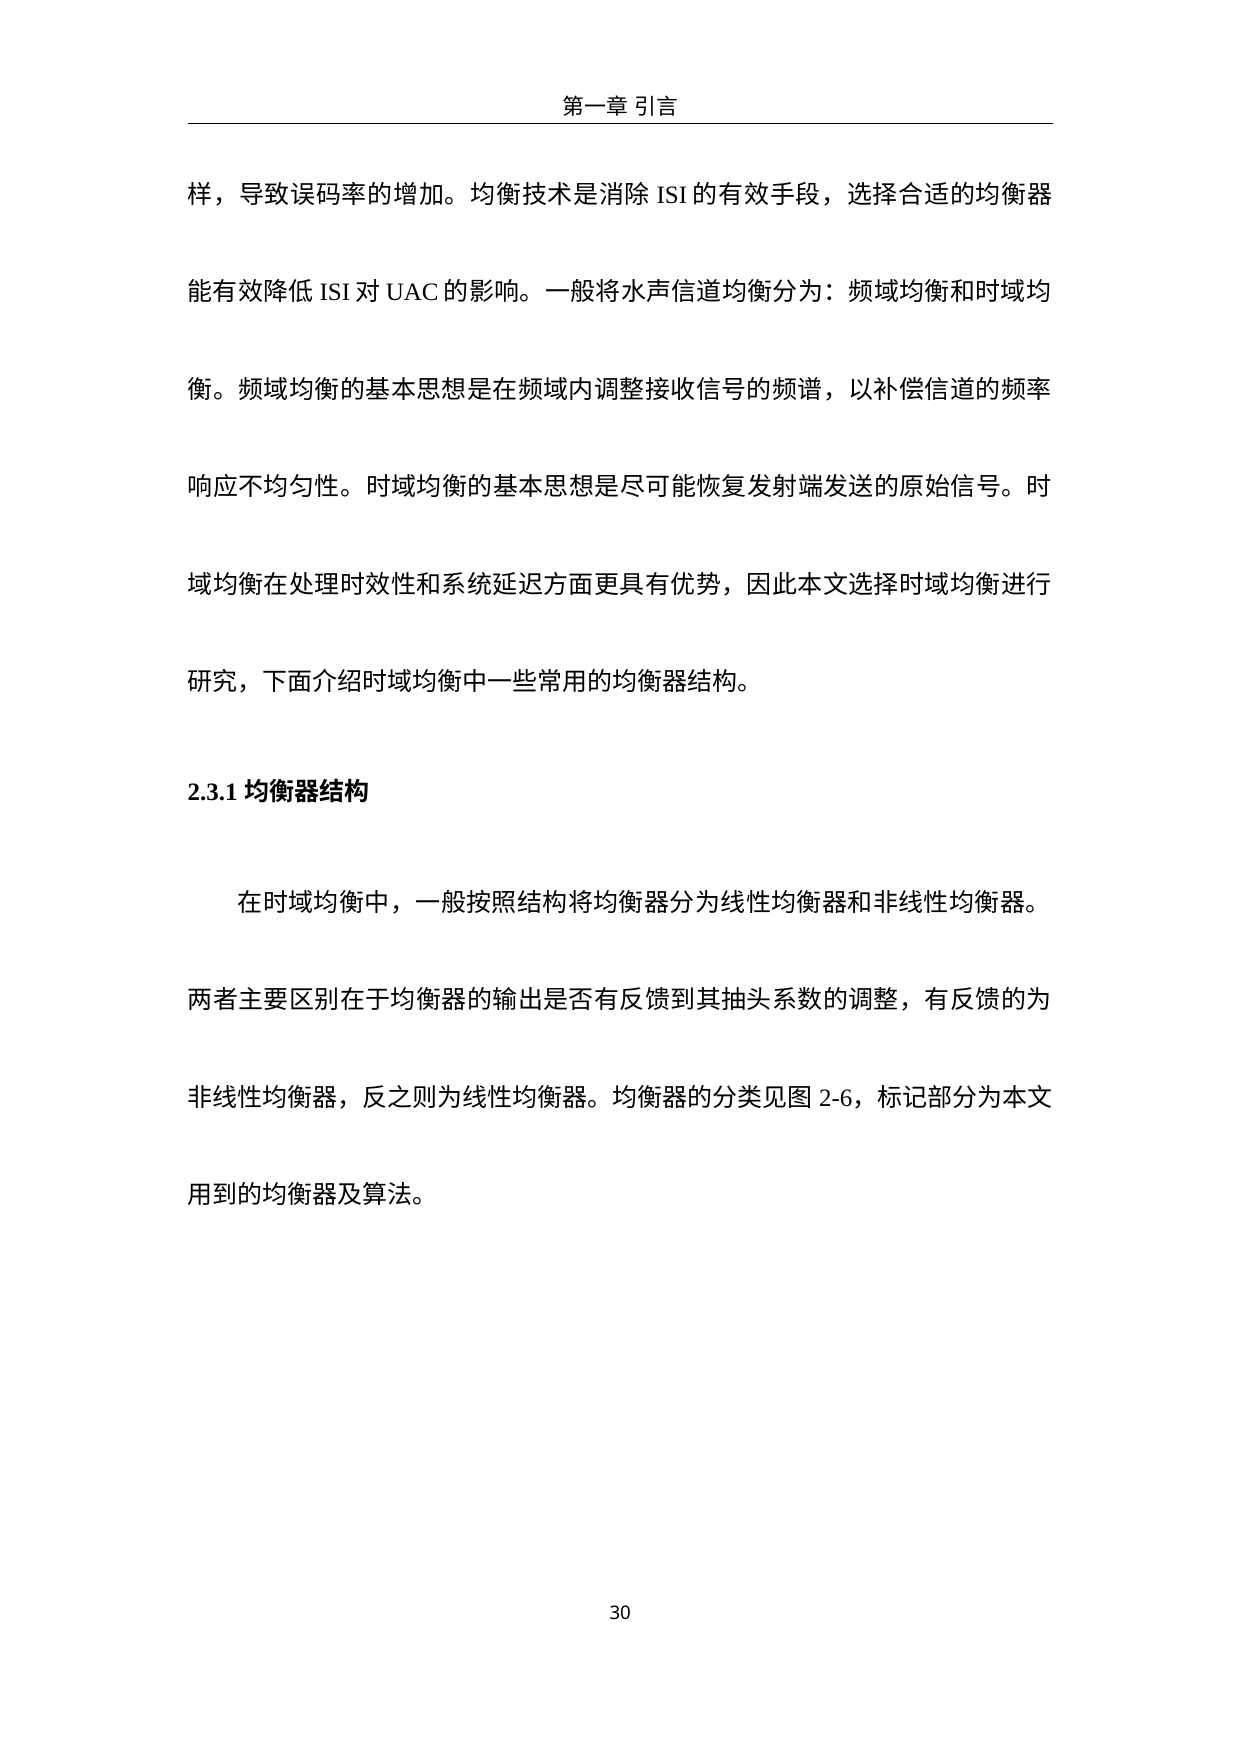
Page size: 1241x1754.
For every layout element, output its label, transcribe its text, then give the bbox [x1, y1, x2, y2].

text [187, 160, 1053, 712]
subtitle 2.3.1 均衡器结构 [187, 757, 1053, 822]
text 在时域均衡中，一般按照结构将均衡器分为线性均衡器和非线性均衡器。两者主要区别在于均衡器的输出是否有反馈到其抽头系数的调整，有反馈的为非线性均衡器，反之则为线性均衡器。均衡器的分类见图2-6，标记部分为本文用到的均衡器及算法。 [187, 868, 1053, 1225]
